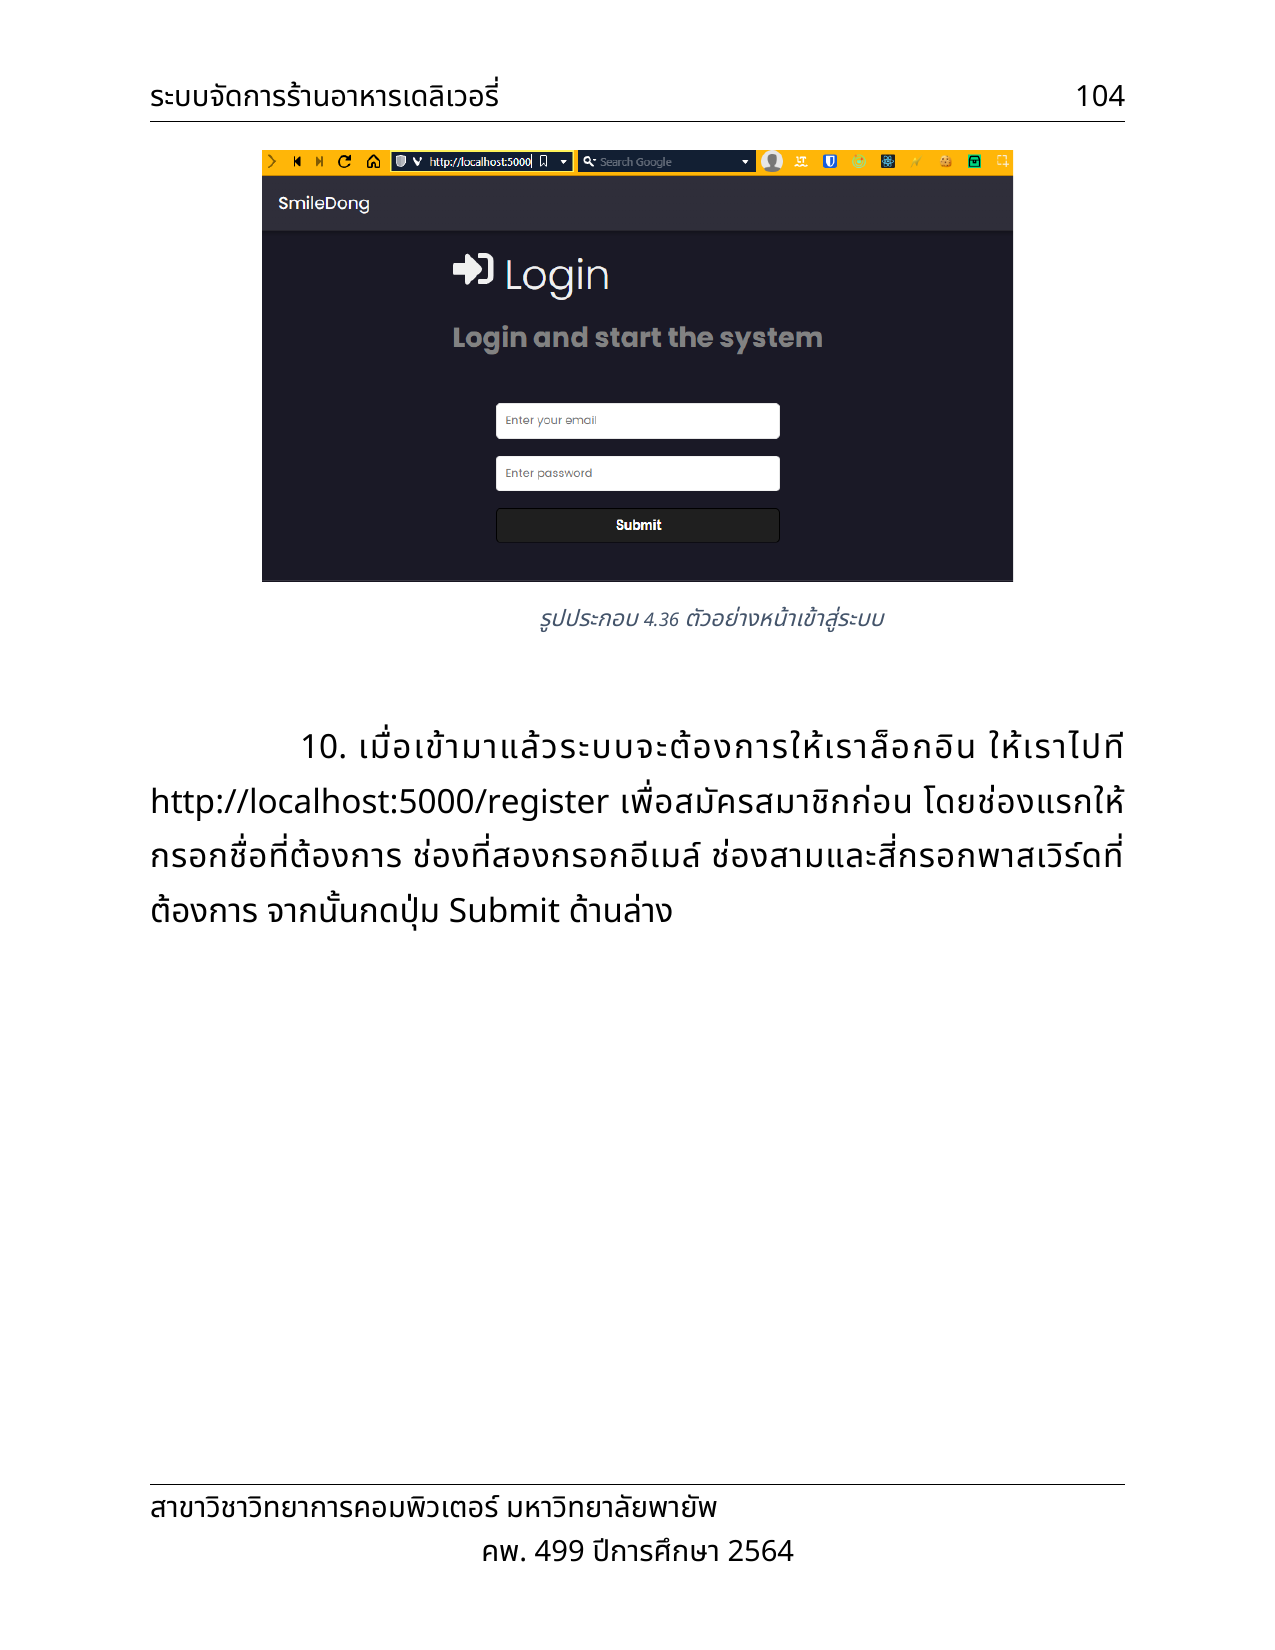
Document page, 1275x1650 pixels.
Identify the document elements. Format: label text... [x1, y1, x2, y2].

picture [262, 150, 1014, 582]
text 10. เมื่อเข้ามาแล้วระบบจะต้องการให้เราล็อกอิน ให้เราไปที http://localhost:5000/register เพื่อสมัครสมาชิกก่อน โดยช่องแรกให้กรอกชื่อที่ต้องการ ช่องที่สองกรอกอีเมล์ ช่องสามและสี่กรอกพาสเวิร์ดที่ต้องการ จากนั้นกดปุ่ม Submit ด้านล่าง [150, 723, 1125, 937]
